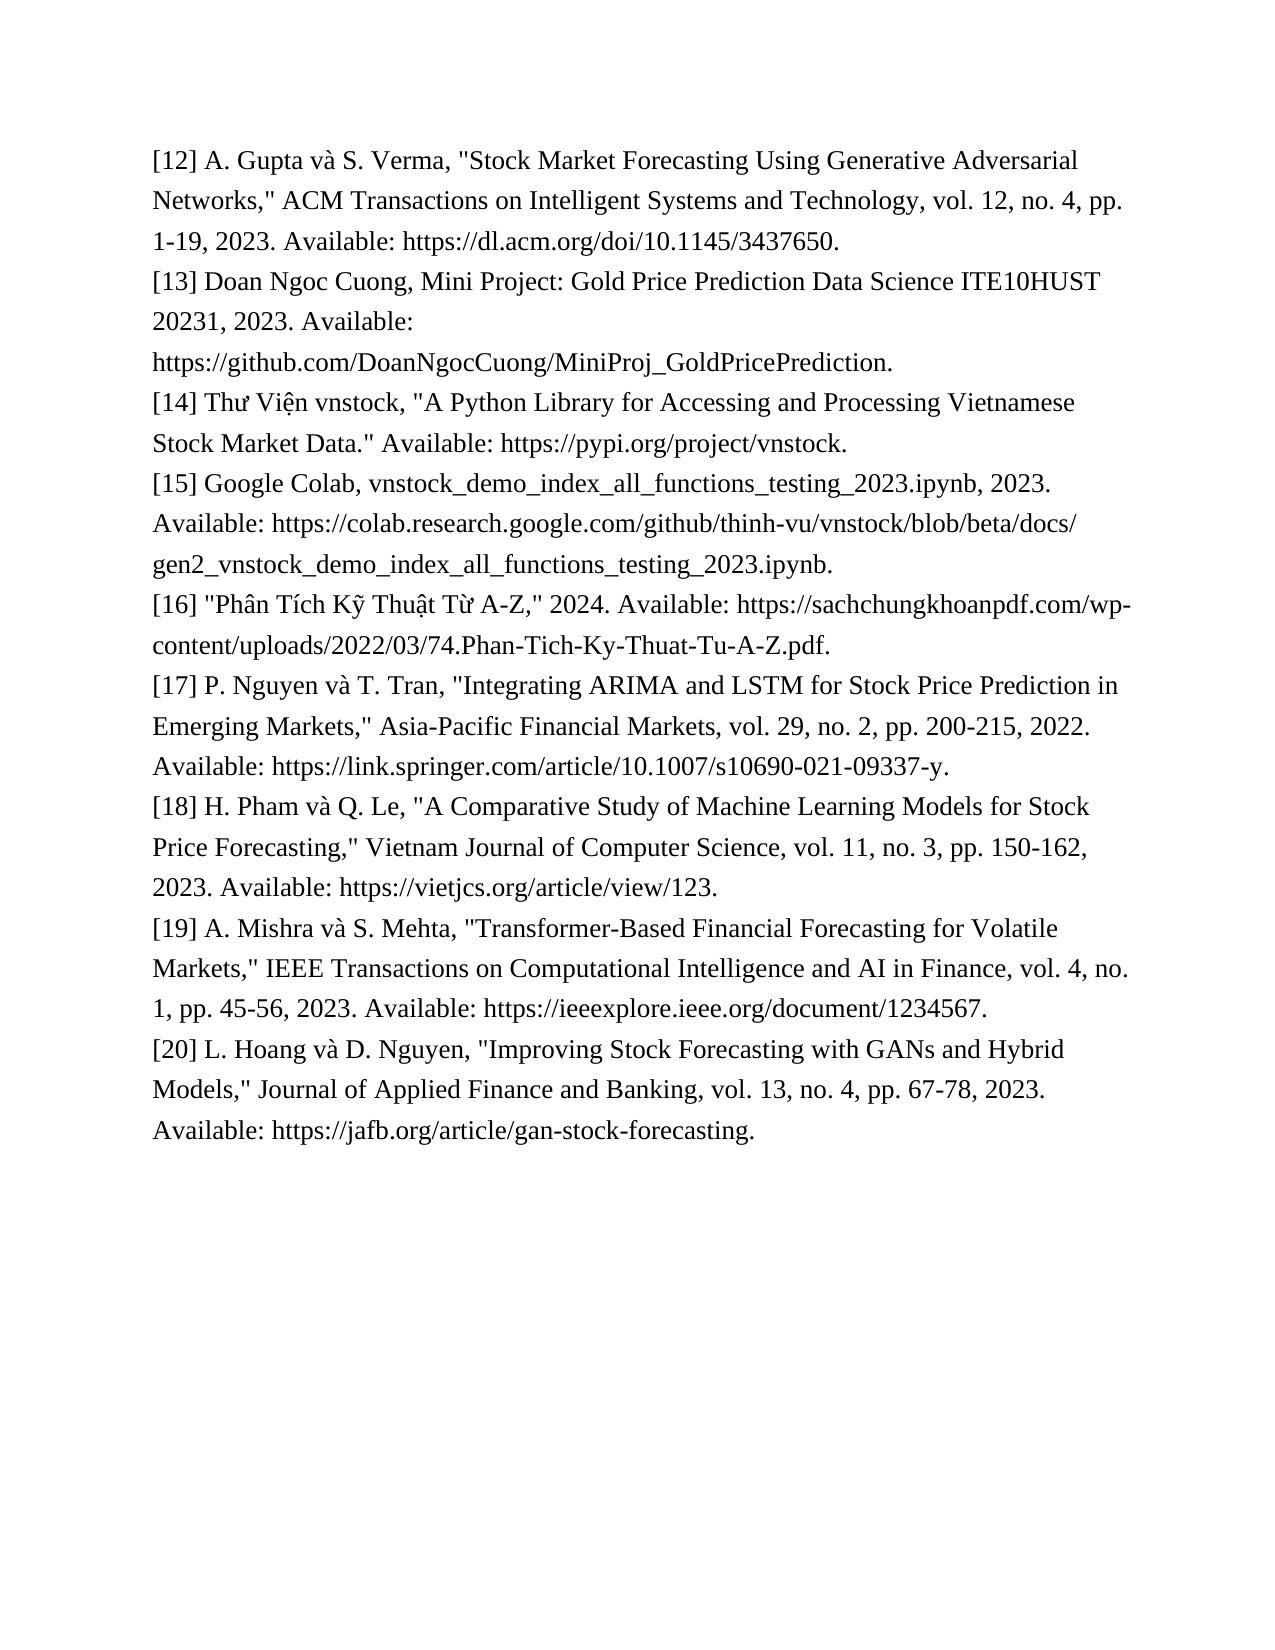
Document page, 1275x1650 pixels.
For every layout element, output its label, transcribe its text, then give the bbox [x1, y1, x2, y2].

list [19] A. Mishra và S. Mehta, "Transformer-Based Financial Forecasting for Volatile Markets," IEEE Transactions on Computational Intelligence and AI in Finance, vol. 4, no. 1, pp. 45-56, 2023. Available: https://ieeexplore.ieee.org/document/1234567. [152, 912, 1144, 1024]
list [17] P. Nguyen và T. Tran, "Integrating ARIMA and LSTM for Stock Price Prediction in Emerging Markets," Asia-Pacific Financial Markets, vol. 29, no. 2, pp. 200-215, 2022. Available: https://link.springer.com/article/10.1007/s10690-021-09337-y. [152, 669, 1144, 781]
list [16] "Phân Tích Kỹ Thuật Từ A-Z," 2024. Available: https://sachchungkhoanpdf.com/wp-content/uploads/2022/03/74.Phan-Tich-Ky-Thuat-Tu-A-Z.pdf. [152, 588, 1144, 660]
list [20] L. Hoang và D. Nguyen, "Improving Stock Forecasting with GANs and Hybrid Models," Journal of Applied Finance and Banking, vol. 13, no. 4, pp. 67-78, 2023. Available: https://jafb.org/article/gan-stock-forecasting. [152, 1033, 1144, 1145]
list [15] Google Colab, vnstock_demo_index_all_functions_testing_2023.ipynb, 2023. Available: https://colab.research.google.com/github/thinh-vu/vnstock/blob/beta/docs/gen2_vnstock_demo_index_all_functions_testing_2023.ipynb. [152, 467, 1144, 579]
list [12] A. Gupta và S. Verma, "Stock Market Forecasting Using Generative Adversarial Networks," ACM Transactions on Intelligent Systems and Technology, vol. 12, no. 4, pp. 1-19, 2023. Available: https://dl.acm.org/doi/10.1145/3437650. [152, 144, 1144, 256]
list [14] Thư Viện vnstock, "A Python Library for Accessing and Processing Vietnamese Stock Market Data." Available: https://pypi.org/project/vnstock. [152, 386, 1144, 458]
list [18] H. Pham và Q. Le, "A Comparative Study of Machine Learning Models for Stock Price Forecasting," Vietnam Journal of Computer Science, vol. 11, no. 3, pp. 150-162, 2023. Available: https://vietjcs.org/article/view/123. [152, 790, 1144, 902]
list [13] Doan Ngoc Cuong, Mini Project: Gold Price Prediction Data Science ITE10HUST 20231, 2023. Available: https://github.com/DoanNgocCuong/MiniProj_GoldPricePrediction. [152, 265, 1144, 377]
